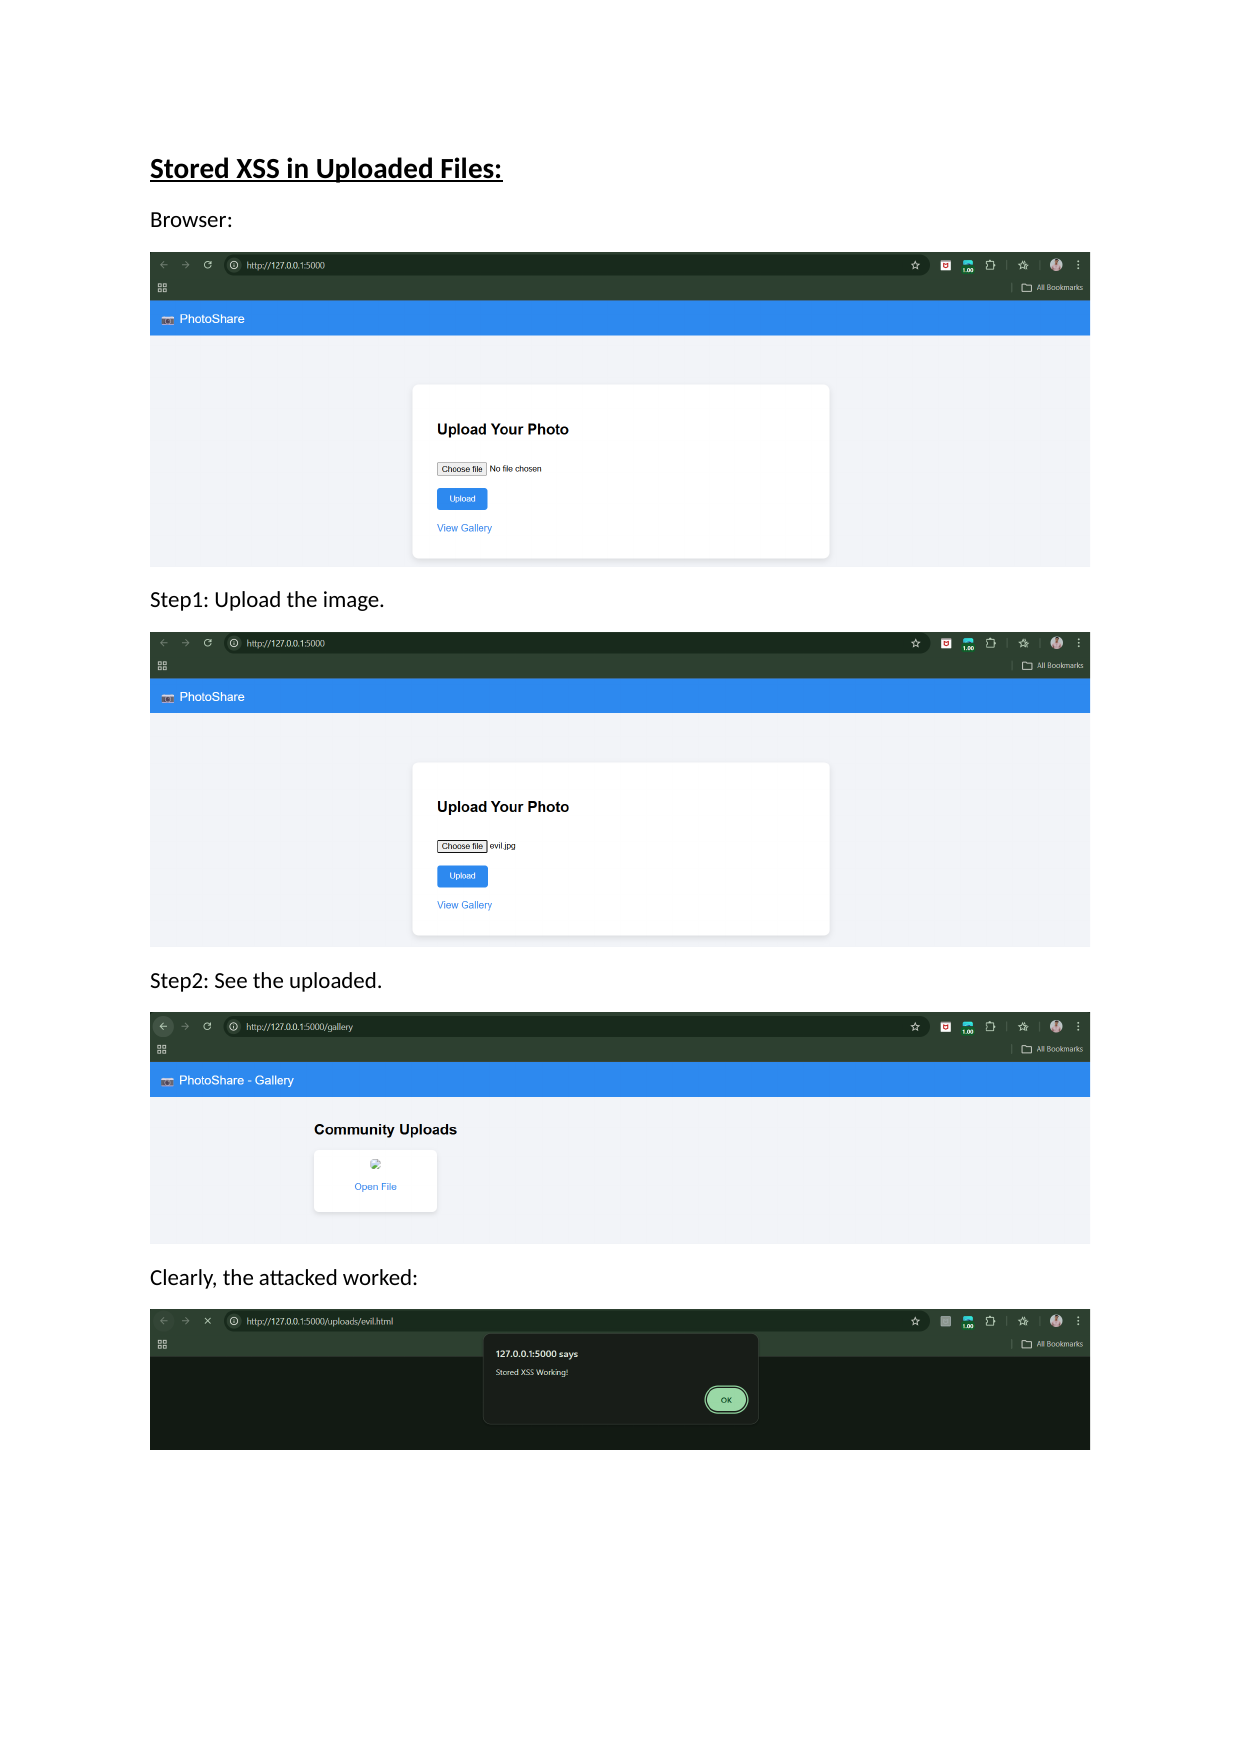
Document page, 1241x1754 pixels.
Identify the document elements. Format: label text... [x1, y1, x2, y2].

picture [150, 1012, 1091, 1244]
text Browser: [150, 205, 1090, 233]
picture [150, 632, 1091, 947]
picture [150, 1309, 1091, 1450]
picture [150, 252, 1091, 567]
text Step2: See the uploaded. [150, 966, 1090, 994]
text Clearly, the attacked worked: [150, 1263, 1090, 1291]
text Stored XSS in Uploaded Files: [150, 150, 1090, 186]
text Step1: Upload the image. [150, 585, 1090, 613]
